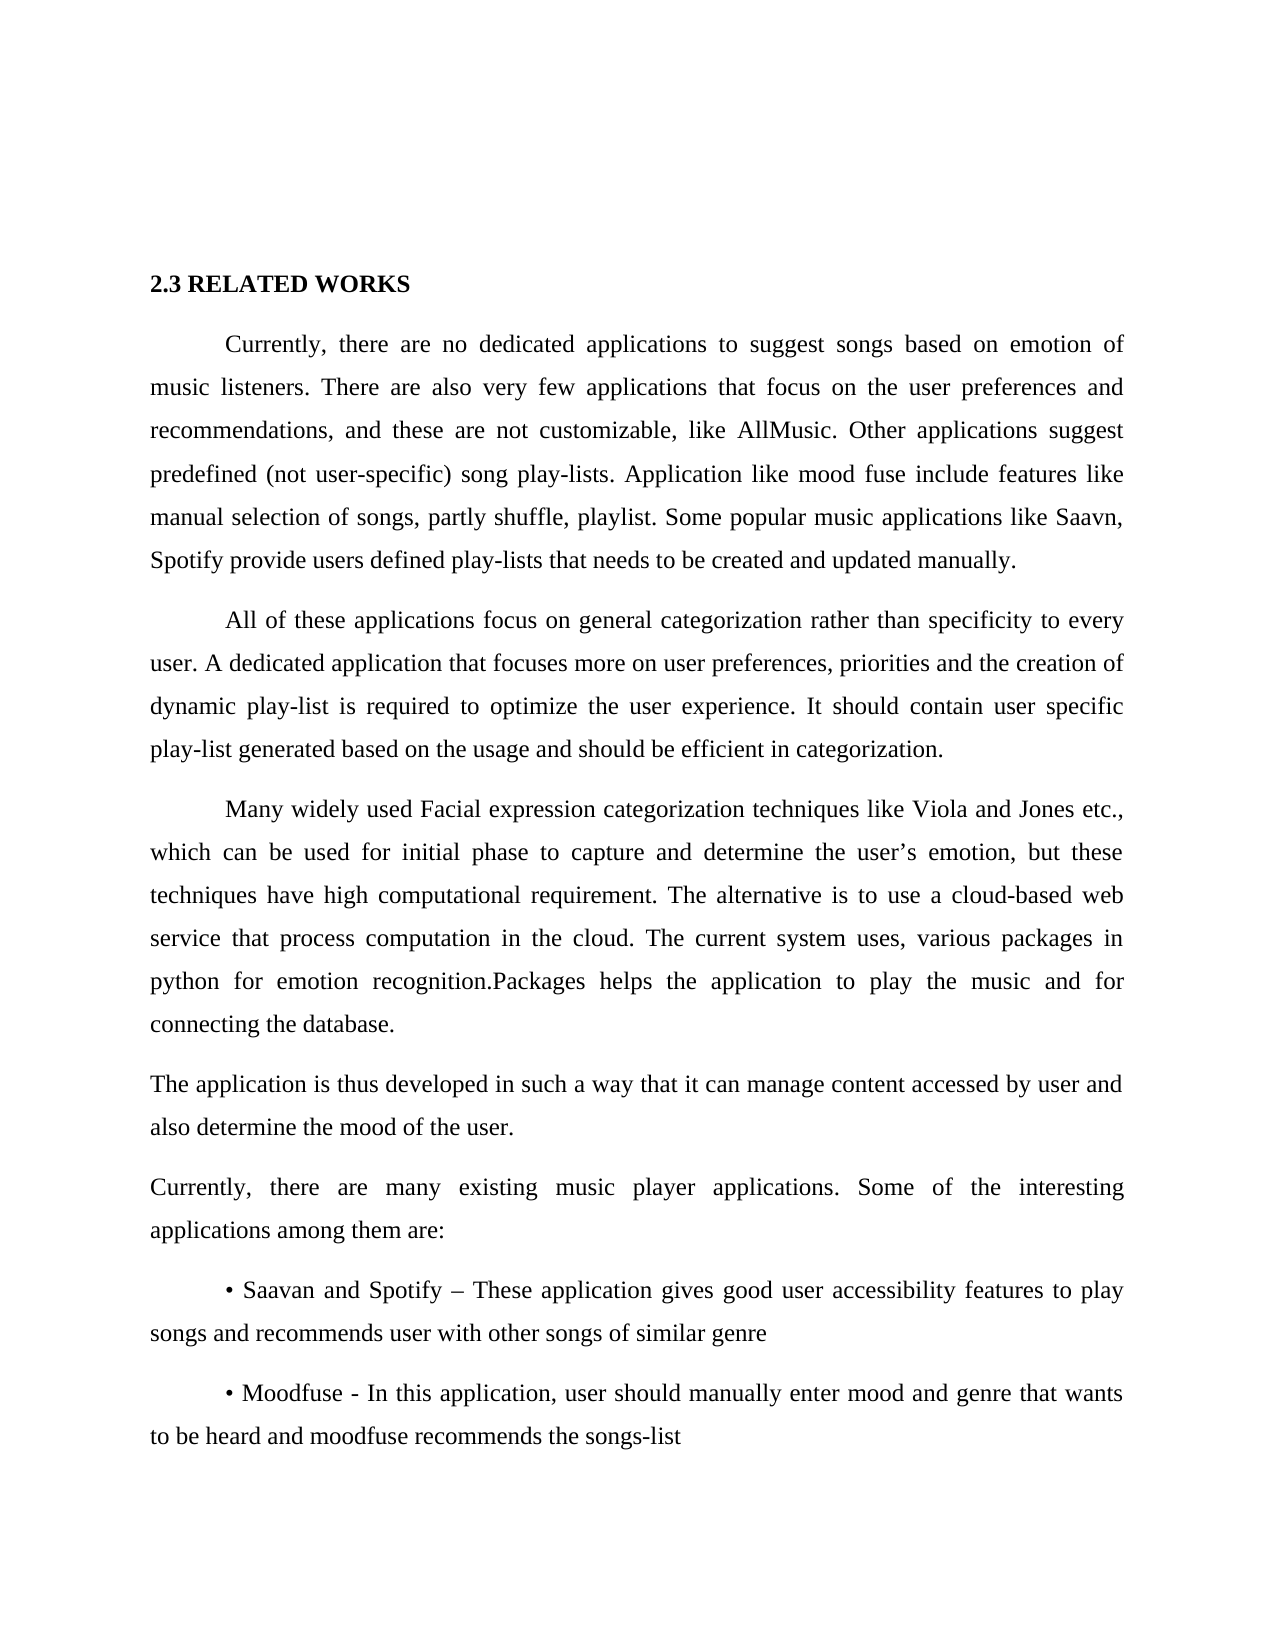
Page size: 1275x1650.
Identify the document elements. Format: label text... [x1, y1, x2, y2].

text Many widely used Facial expression categorization techniques like Viola and Jones etc., which can be used for initial phase to capture and determine the user’s emotion, but these techniques have high computational requirement. The alternative is to use a cloud-based web service that process computation in the cloud. The current system uses, various packages in python for emotion recognition.Packages helps the application to play the music and for connecting the database. [150, 794, 1125, 1038]
text Currently, there are no dedicated applications to suggest songs based on emotion of music listeners. There are also very few applications that focus on the user preferences and recommendations, and these are not customizable, like AllMusic. Other applications suggest predefined (not user-specific) song play-lists. Application like mood fuse include features like manual selection of songs, partly shuffle, playlist. Some popular music applications like Saavn, Spotify provide users defined play-lists that needs to be created and updated manually. [150, 329, 1125, 574]
text 2.3 RELATED WORKS [150, 269, 1125, 298]
text All of these applications focus on general categorization rather than specificity to every user. A dedicated application that focuses more on user preferences, priorities and the creation of dynamic play-list is required to optimize the user experience. It should contain user specific play-list generated based on the usage and should be efficient in categorization. [150, 605, 1125, 763]
text Currently, there are many existing music player applications. Some of the interesting applications among them are: [150, 1172, 1125, 1244]
text The application is thus developed in such a way that it can manage content accessed by user and also determine the mood of the user. [150, 1069, 1125, 1141]
text • Saavan and Spotify – These application gives good user accessibility features to play songs and recommends user with other songs of similar genre [150, 1275, 1125, 1347]
text • Moodfuse - In this application, user should manually enter mood and genre that wants to be heard and moodfuse recommends the songs-list [150, 1378, 1125, 1450]
